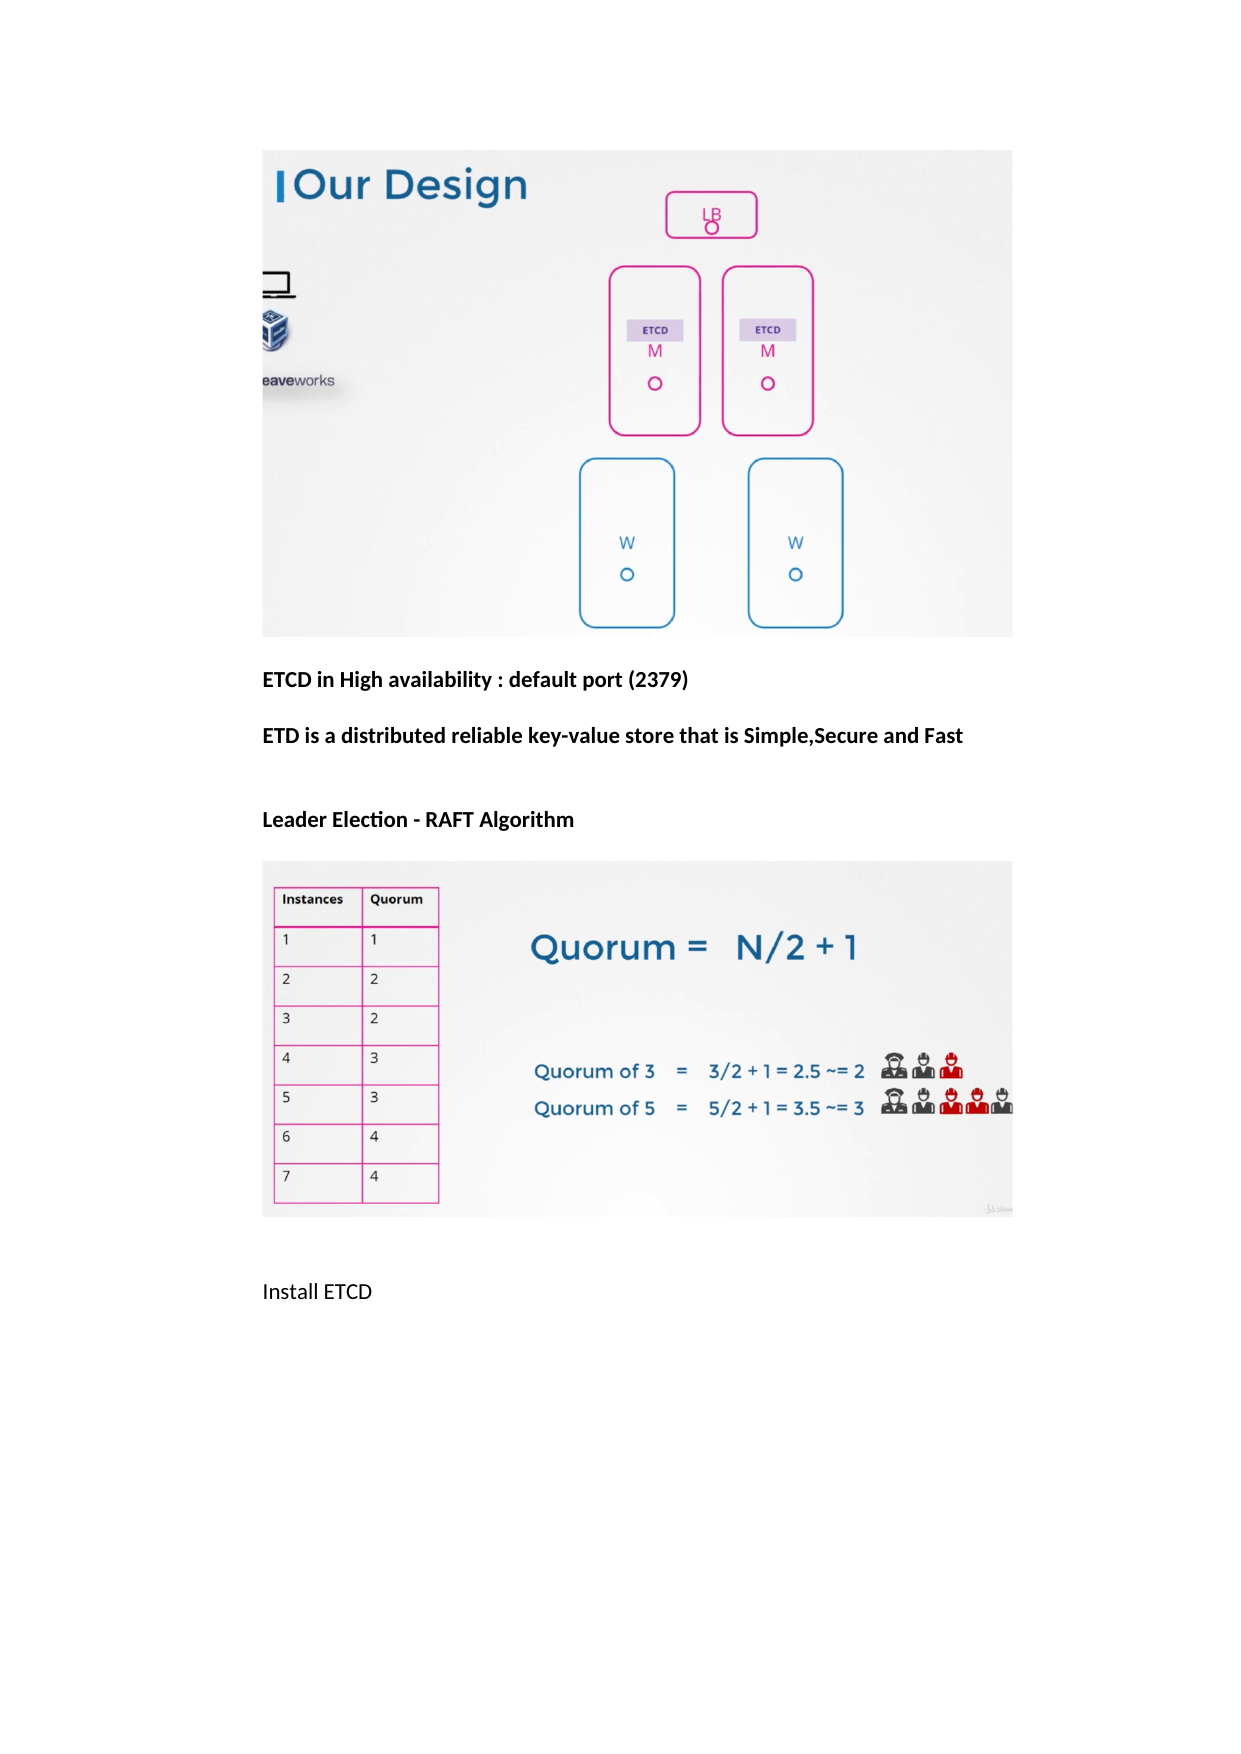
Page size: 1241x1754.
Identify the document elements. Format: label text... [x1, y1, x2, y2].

text ETCD in High availability : default port (2379) [262, 665, 1090, 693]
picture [262, 861, 1013, 1221]
text Install ETCD [262, 1277, 1090, 1305]
text Leader Election - RAFT Algorithm [262, 805, 1090, 833]
picture [262, 150, 1013, 637]
text ETD is a distributed reliable key-value store that is Simple,Secure and Fast [262, 721, 1090, 749]
